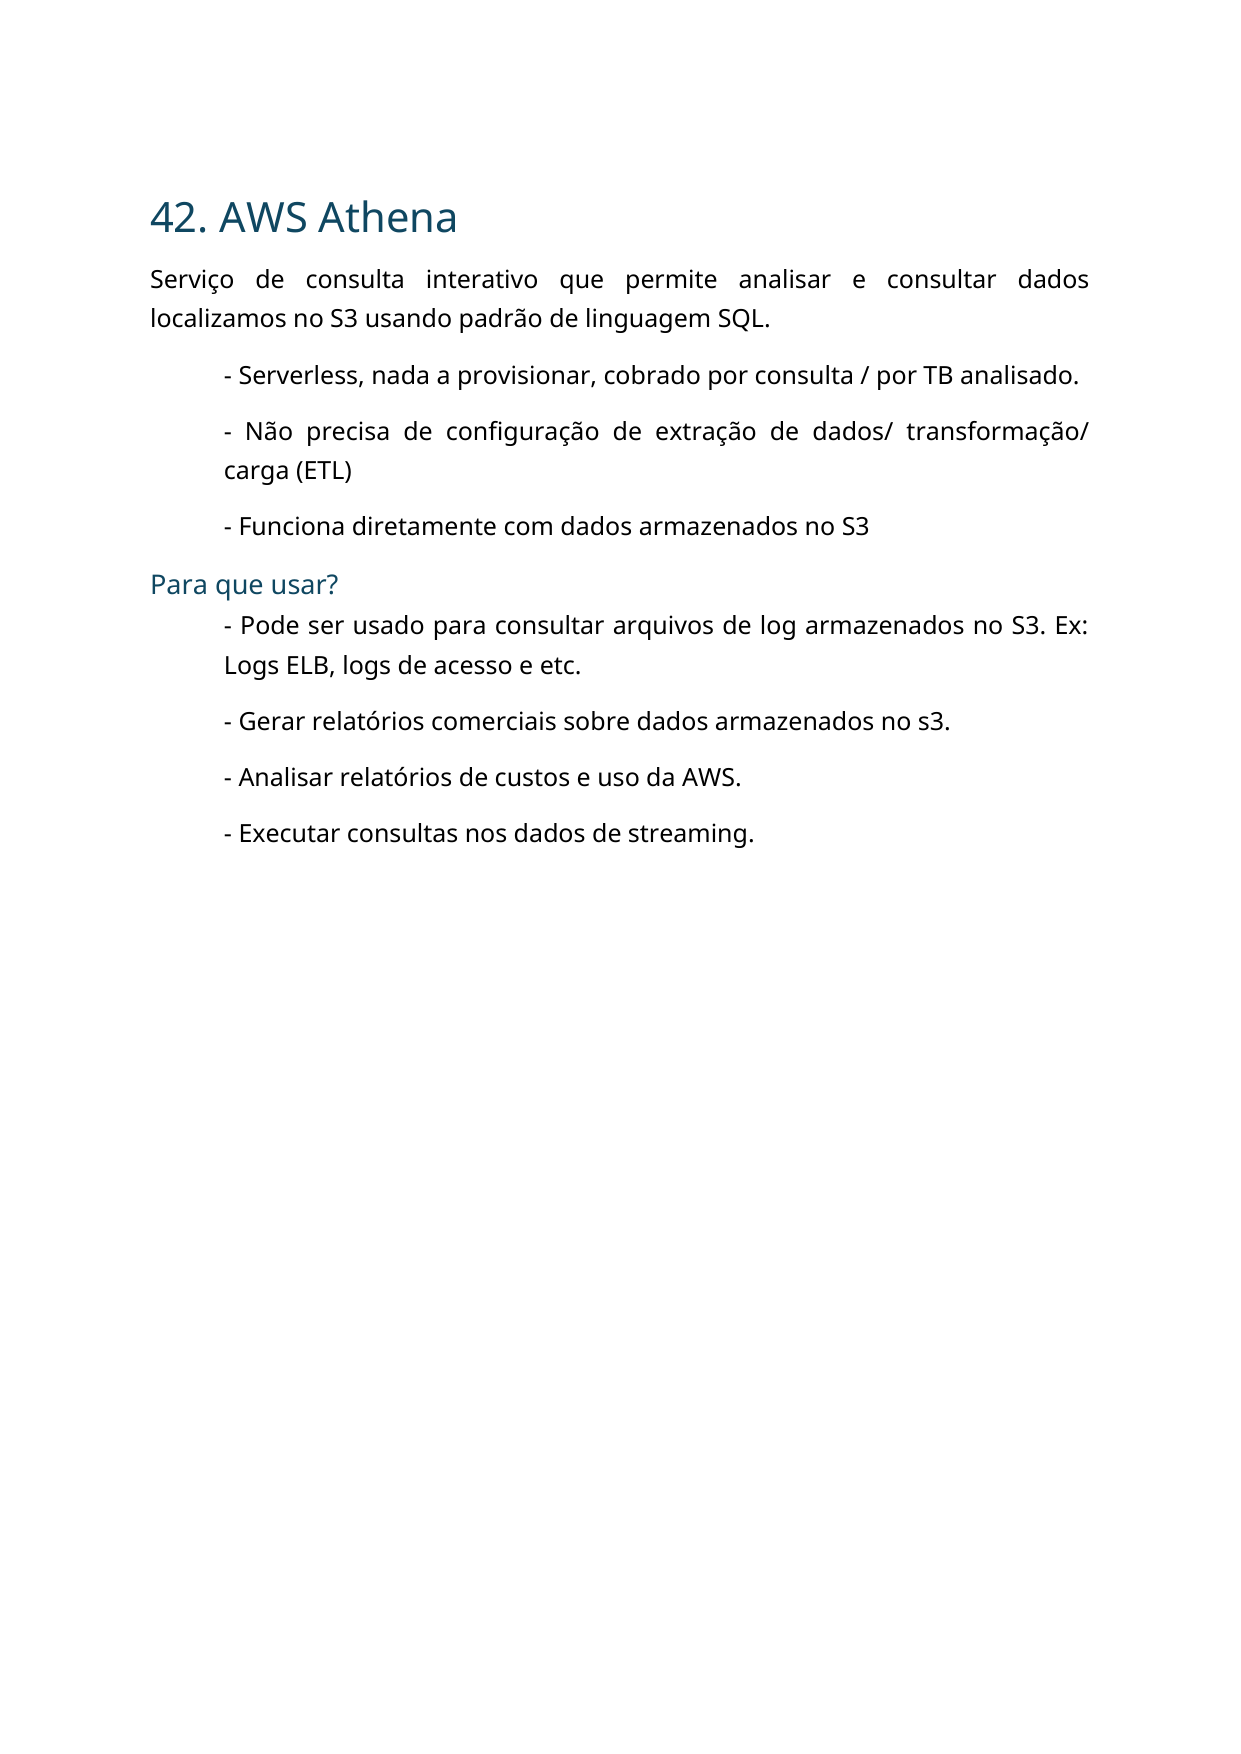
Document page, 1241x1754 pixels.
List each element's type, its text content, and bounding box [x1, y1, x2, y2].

text - Serverless, nada a provisionar, cobrado por consulta / por TB analisado. [224, 357, 1090, 391]
text - Não precisa de configuração de extração de dados/ transformação/ carga (ETL) [224, 413, 1090, 487]
subtitle Para que usar? [150, 565, 1090, 602]
text Serviço de consulta interativo que permite analisar e consultar dados localizamos no S3 usando padrão de linguagem SQL. [150, 262, 1090, 335]
text - Analisar relatórios de custos e uso da AWS. [224, 760, 1090, 794]
text - Executar consultas nos dados de streaming. [224, 816, 1090, 850]
text - Gerar relatórios comerciais sobre dados armazenados no s3. [224, 703, 1090, 738]
text - Funciona diretamente com dados armazenados no S3 [224, 509, 1090, 543]
subtitle 42. AWS Athena [150, 187, 1090, 244]
text - Pode ser usado para consultar arquivos de log armazenados no S3. Ex: Logs ELB, logs de acesso e etc. [224, 608, 1090, 681]
